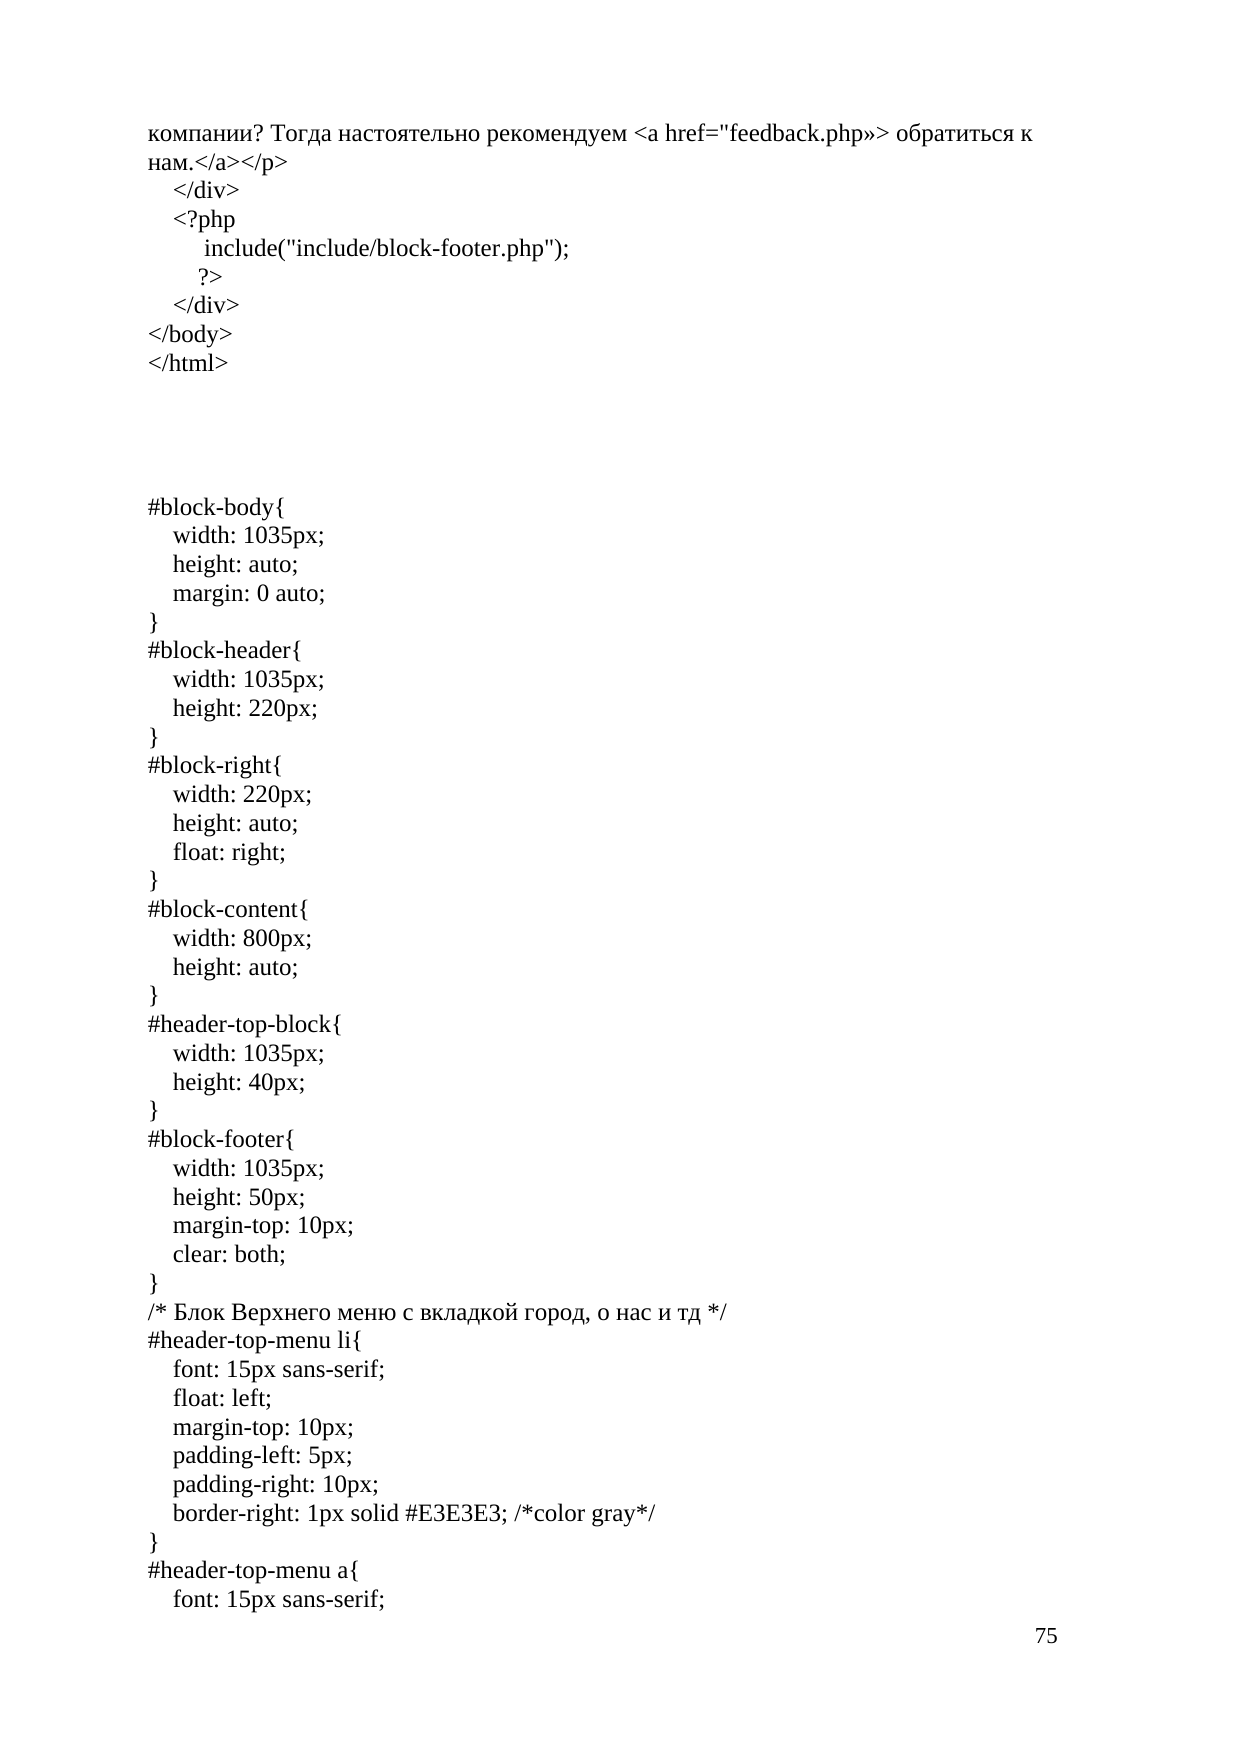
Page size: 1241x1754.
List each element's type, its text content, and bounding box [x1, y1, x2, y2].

text margin-top: 10px; [148, 1412, 1164, 1441]
text #header-top-menu li{ [148, 1326, 1164, 1354]
text #block-header{ [148, 636, 1164, 664]
text width: 1035px; [148, 521, 1164, 549]
text width: 1035px; [148, 1153, 1164, 1182]
text } [148, 1268, 1164, 1297]
text <?php [148, 204, 1164, 233]
text height: auto; [148, 549, 1164, 578]
text font: 15px sans-serif; [148, 1584, 1164, 1613]
text font: 15px sans-serif; [148, 1354, 1164, 1383]
text margin-top: 10px; [148, 1211, 1164, 1239]
text border-right: 1px solid #E3E3E3; /*color gray*/ [148, 1498, 1164, 1527]
text } [148, 866, 1164, 894]
text clear: both; [148, 1239, 1164, 1268]
text </html> [148, 348, 1164, 377]
text } [148, 722, 1164, 751]
text </div> [148, 176, 1164, 204]
text } [148, 1527, 1164, 1556]
text width: 800px; [148, 923, 1164, 952]
text float: left; [148, 1383, 1164, 1412]
text } [148, 1096, 1164, 1124]
text #block-right{ [148, 751, 1164, 779]
text ?> [148, 262, 1164, 291]
text } [148, 981, 1164, 1009]
text #header-top-block{ [148, 1009, 1164, 1038]
text height: 220px; [148, 693, 1164, 722]
text width: 220px; [148, 779, 1164, 808]
text height: auto; [148, 808, 1164, 837]
text padding-right: 10px; [148, 1469, 1164, 1498]
text </body> [148, 319, 1164, 348]
text #header-top-menu a{ [148, 1556, 1164, 1584]
text height: 50px; [148, 1182, 1164, 1211]
text height: 40px; [148, 1067, 1164, 1096]
text padding-left: 5px; [148, 1441, 1164, 1469]
text margin: 0 auto; [148, 578, 1164, 607]
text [148, 118, 1164, 176]
text include("include/block-footer.php"); [148, 233, 1164, 262]
text width: 1035px; [148, 1038, 1164, 1067]
text #block-content{ [148, 894, 1164, 923]
text #block-body{ [148, 492, 1164, 521]
text /* Блок Верхнего меню с вкладкой город, о нас и тд */ [148, 1297, 1164, 1326]
text </div> [148, 291, 1164, 319]
text width: 1035px; [148, 664, 1164, 693]
text } [148, 607, 1164, 636]
text height: auto; [148, 952, 1164, 981]
text float: right; [148, 837, 1164, 866]
text #block-footer{ [148, 1124, 1164, 1153]
